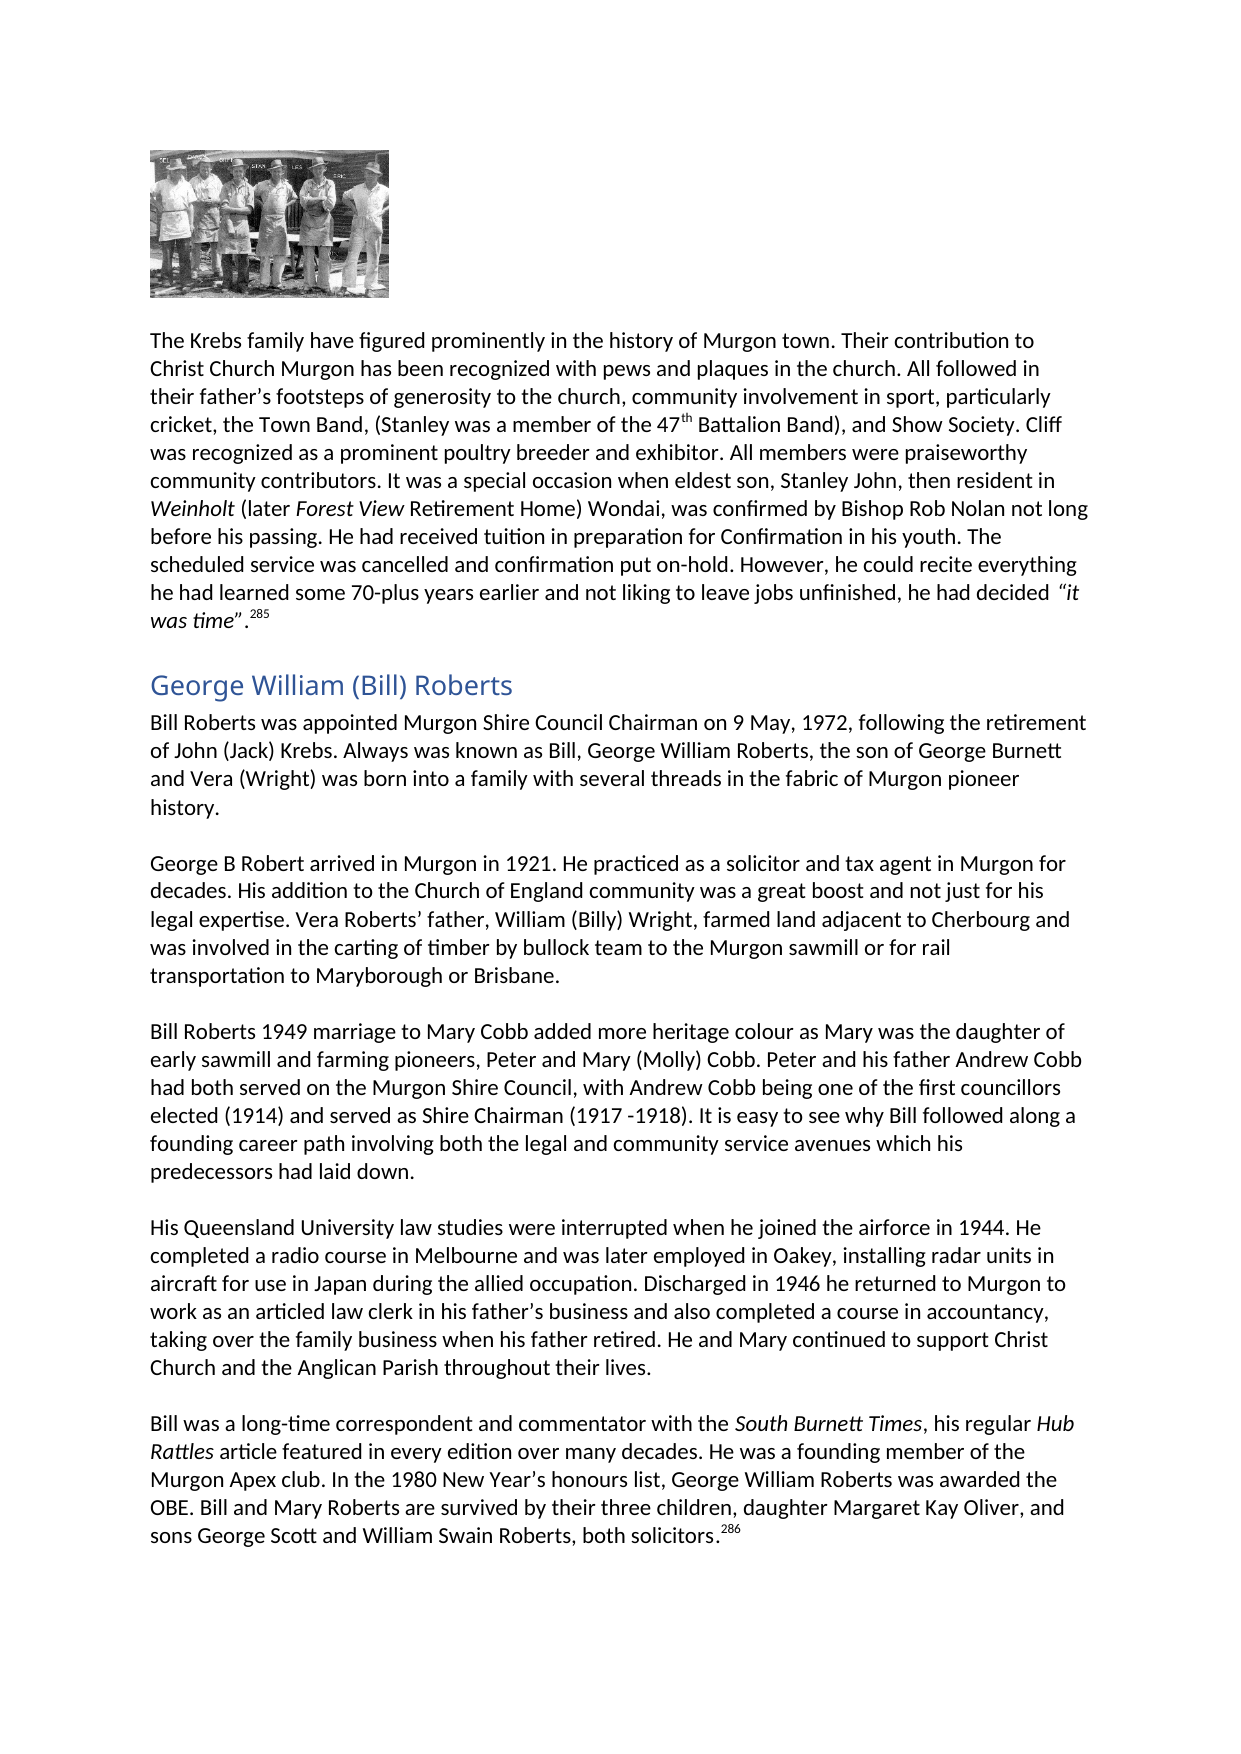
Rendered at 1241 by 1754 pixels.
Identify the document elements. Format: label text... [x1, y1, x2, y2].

text Bill Roberts was appointed Murgon Shire Council Chairman on 9 May, 1972, following the retirement of John (Jack) Krebs. Always was known as Bill, George William Roberts, the son of George Burnett and Vera (Wright) was born into a family with several threads in the fabric of Murgon pioneer history. [150, 708, 1090, 821]
picture [150, 150, 389, 298]
text His Queensland University law studies were interrupted when he joined the airforce in 1944. He completed a radio course in Melbourne and was later employed in Oakey, installing radar units in aircraft for use in Japan during the allied occupation. Discharged in 1946 he returned to Murgon to work as an articled law clerk in his father’s business and also completed a course in accountancy, taking over the family business when his father retired. He and Mary continued to support Christ Church and the Anglican Parish throughout their lives. [150, 1213, 1090, 1381]
text Bill was a long-time correspondent and commentator with the South Burnett Times, his regular Hub Rattles article featured in every edition over many decades. He was a founding member of the Murgon Apex club. In the 1980 New Year’s honours list, George William Roberts was awarded the OBE. Bill and Mary Roberts are survived by their three children, daughter Margaret Kay Oliver, and sons George Scott and William Swain Roberts, both solicitors. [150, 1409, 1090, 1549]
text George B Robert arrived in Murgon in 1921. He practiced as a solicitor and tax agent in Murgon for decades. His addition to the Church of England community was a great boost and not just for his legal expertise. Vera Roberts’ father, William (Billy) Wright, farmed land adjacent to Cherbourg and was involved in the carting of timber by bullock team to the Murgon sawmill or for rail transportation to Maryborough or Brisbane. [150, 849, 1090, 989]
subtitle George William (Bill) Roberts [150, 666, 1090, 703]
text Bill Roberts 1949 marriage to Mary Cobb added more heritage colour as Mary was the daughter of early sawmill and farming pioneers, Peter and Mary (Molly) Cobb. Peter and his father Andrew Cobb had both served on the Murgon Shire Council, with Andrew Cobb being one of the first councillors elected (1914) and served as Shire Chairman (1917 -1918). It is easy to see why Bill followed along a founding career path involving both the legal and community service avenues which his predecessors had laid down. [150, 1017, 1090, 1185]
text The Krebs family have figured prominently in the history of Murgon town. Their contribution to Christ Church Murgon has been recognized with pews and plaques in the church. All followed in their father’s footsteps of generosity to the church, community involvement in sport, particularly cricket, the Town Band, (Stanley was a member of the 47th Battalion Band), and Show Society. Cliff was recognized as a prominent poultry breeder and exhibitor. All members were praiseworthy community contributors. It was a special occasion when eldest son, Stanley John, then resident in Weinholt (later Forest View Retirement Home) Wondai, was confirmed by Bishop Rob Nolan not long before his passing. He had received tuition in preparation for Confirmation in his youth. The scheduled service was cancelled and confirmation put on-hold. However, he could recite everything he had learned some 70-plus years earlier and not liking to leave jobs unfinished, he had decided “it was time”. [150, 326, 1090, 634]
